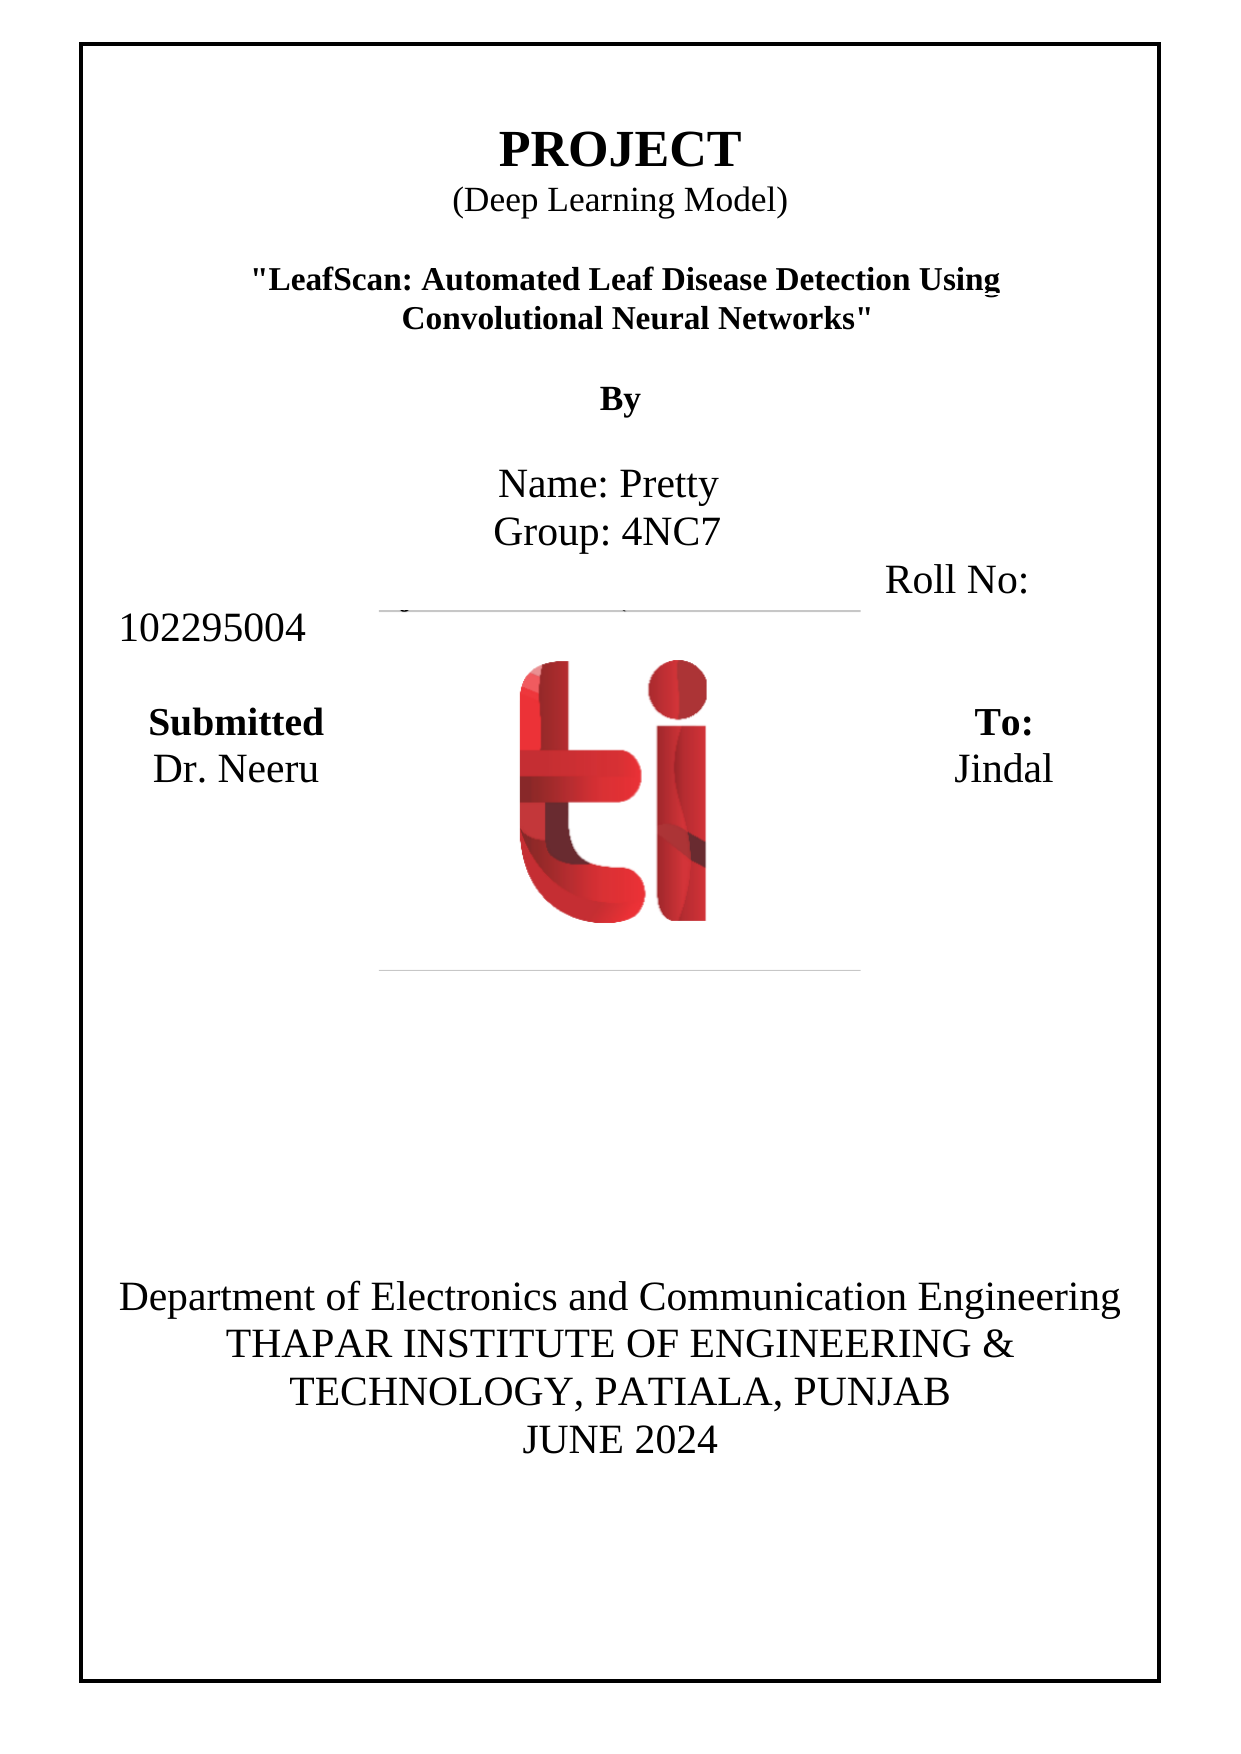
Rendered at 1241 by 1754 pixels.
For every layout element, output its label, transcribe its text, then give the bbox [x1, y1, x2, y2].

text Submitted To: [118, 698, 377, 744]
text Dr. Neeru Jindal [861, 744, 1122, 792]
text PROJECT [118, 118, 1122, 178]
text Name: Pretty [118, 459, 1122, 507]
text Convolutional Neural Networks" [118, 298, 1122, 336]
text Group: 4NC7 [118, 507, 1122, 555]
text Submitted To: [861, 698, 1122, 744]
text Roll No: 102295004 [118, 555, 1122, 651]
text JUNE 2024 [118, 1415, 1122, 1463]
picture [377, 610, 861, 971]
text (Deep Learning Model) [118, 178, 1122, 219]
text By [118, 377, 1122, 418]
text THAPAR INSTITUTE OF ENGINEERING & TECHNOLOGY, PATIALA, PUNJAB [118, 1319, 1122, 1415]
text Dr. Neeru Jindal [118, 744, 377, 792]
text "LeafScan: Automated Leaf Disease Detection Using [118, 260, 1122, 298]
text Department of Electronics and Communication Engineering [118, 1271, 1122, 1319]
